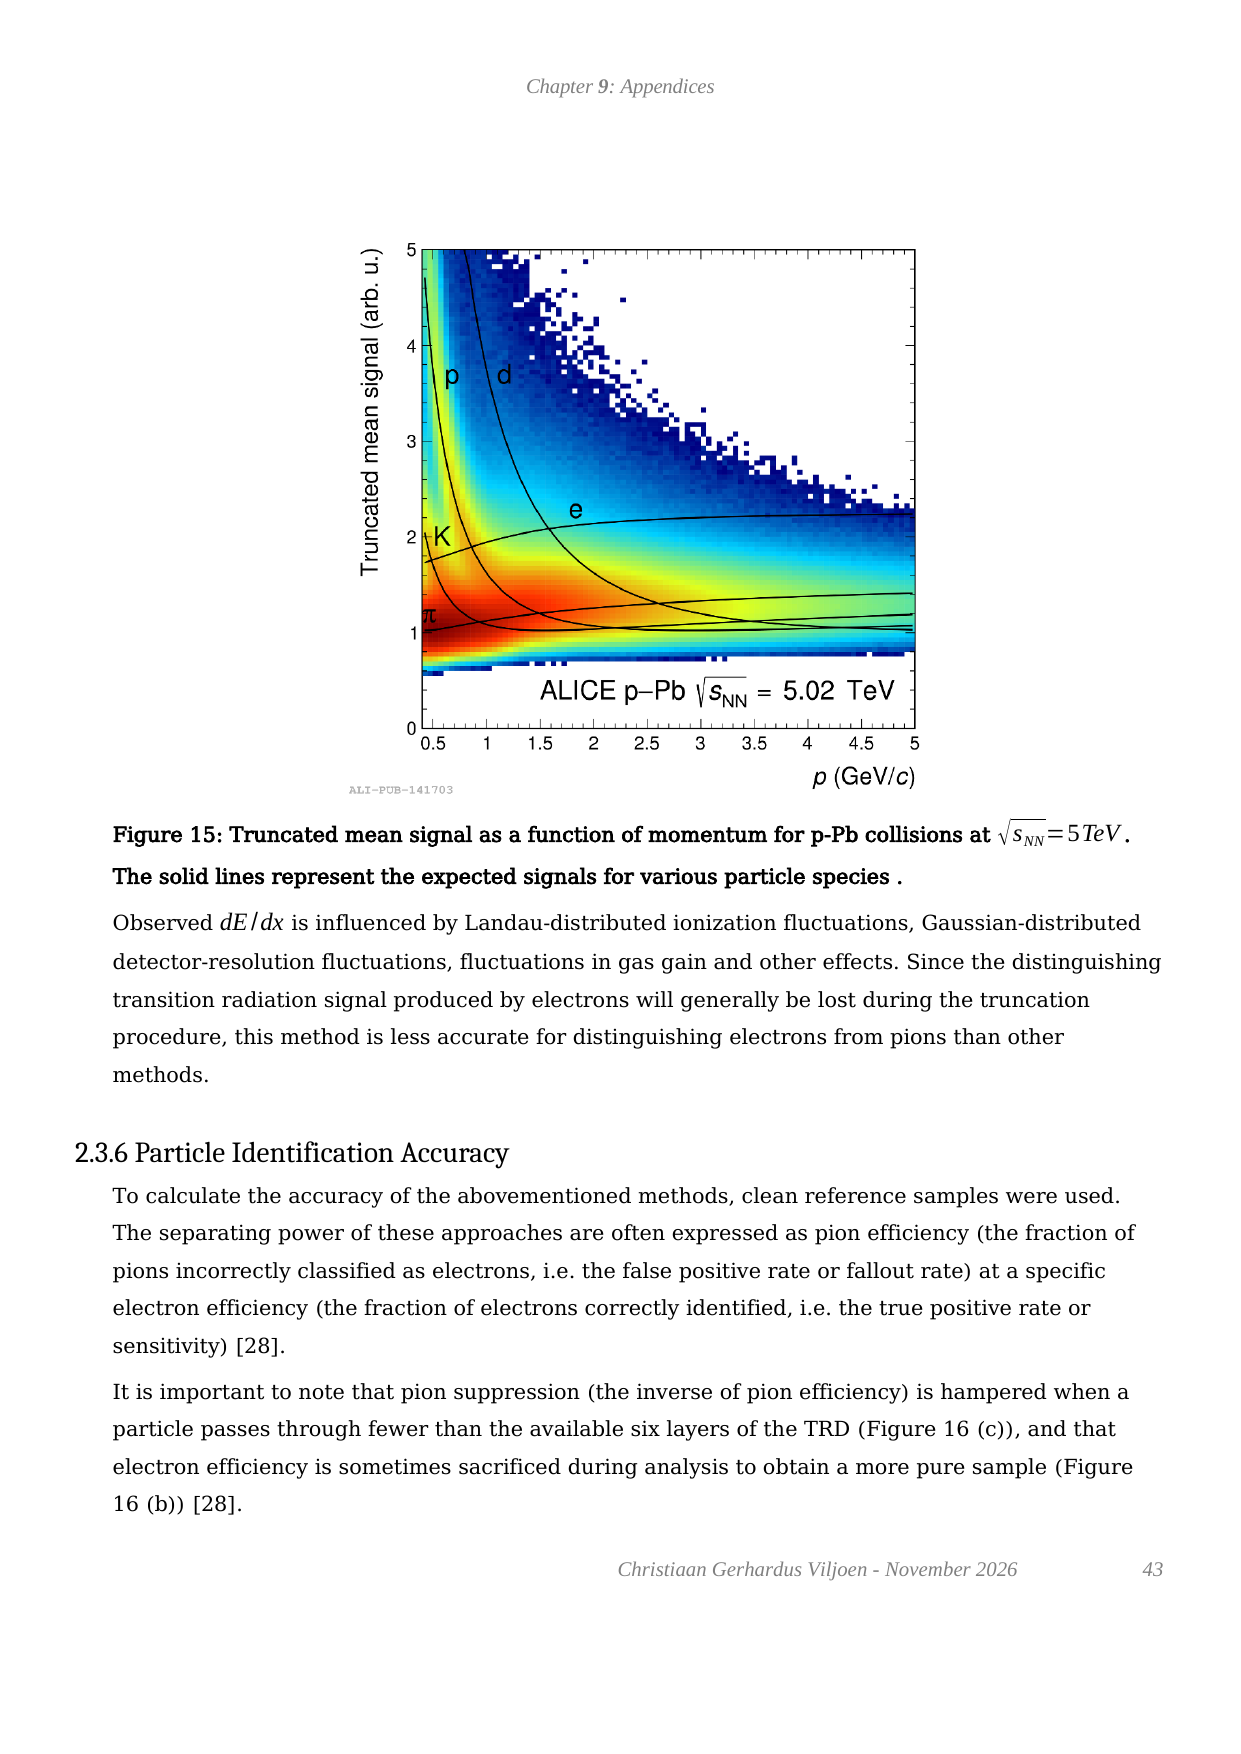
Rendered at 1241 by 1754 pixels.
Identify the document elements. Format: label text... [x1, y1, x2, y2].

subtitle Particle Identification Accuracy [75, 1137, 1165, 1170]
text To calculate the accuracy of the abovementioned methods, clean reference samples were used. The separating power of these approaches are often expressed as pion efficiency (the fraction of pions incorrectly classified as electrons, i.e. the false positive rate or fallout rate) at a specific electron efficiency (the fraction of electrons correctly identified, i.e. the true positive rate or sensitivity) . [112, 1183, 1165, 1358]
text It is important to note that pion suppression (the inverse of pion efficiency) is hampered when a particle passes through fewer than the available six layers of the TRD (Figure 18 (c)), and that electron efficiency is sometimes sacrificed during analysis to obtain a more pure sample (Figure 18 (b)) . [112, 1378, 1165, 1516]
text Figure 15: Truncated mean signal as a function of momentum for p-Pb collisions at . The solid lines represent the expected signals for various particle species . [112, 817, 1165, 888]
text Observed is influenced by Landau-distributed ionization fluctuations, Gaussian-distributed detector-resolution fluctuations, fluctuations in gas gain and other effects. Since the distinguishing transition radiation signal produced by electrons will generally be lost during the truncation procedure, this method is less accurate for distinguishing electrons from pions than other methods. [112, 909, 1165, 1087]
picture [345, 226, 933, 797]
